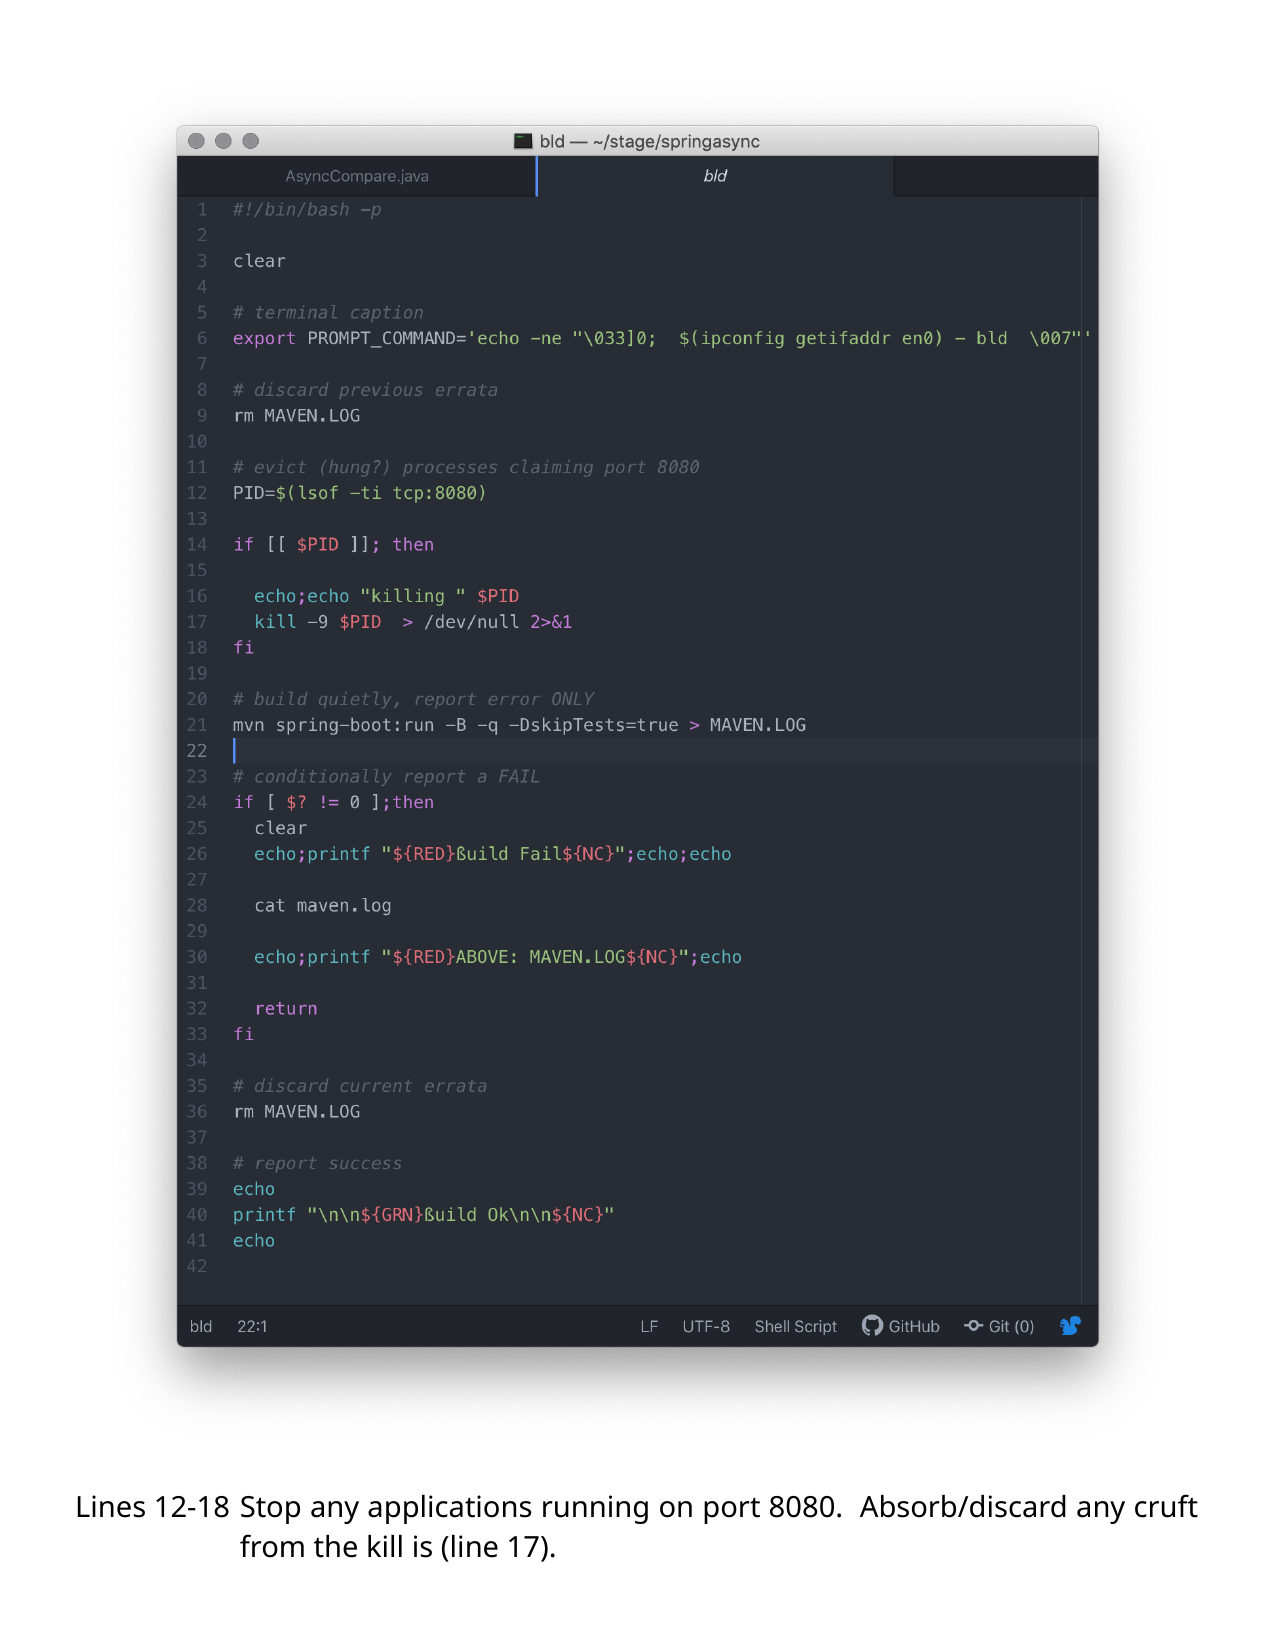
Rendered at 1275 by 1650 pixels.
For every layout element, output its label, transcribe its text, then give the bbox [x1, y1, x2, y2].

picture [101, 75, 1174, 1447]
text Lines 12-18 Stop any applications running on port 8080. Absorb/discard any cruft from the kill is (line 17). [75, 1486, 1200, 1566]
